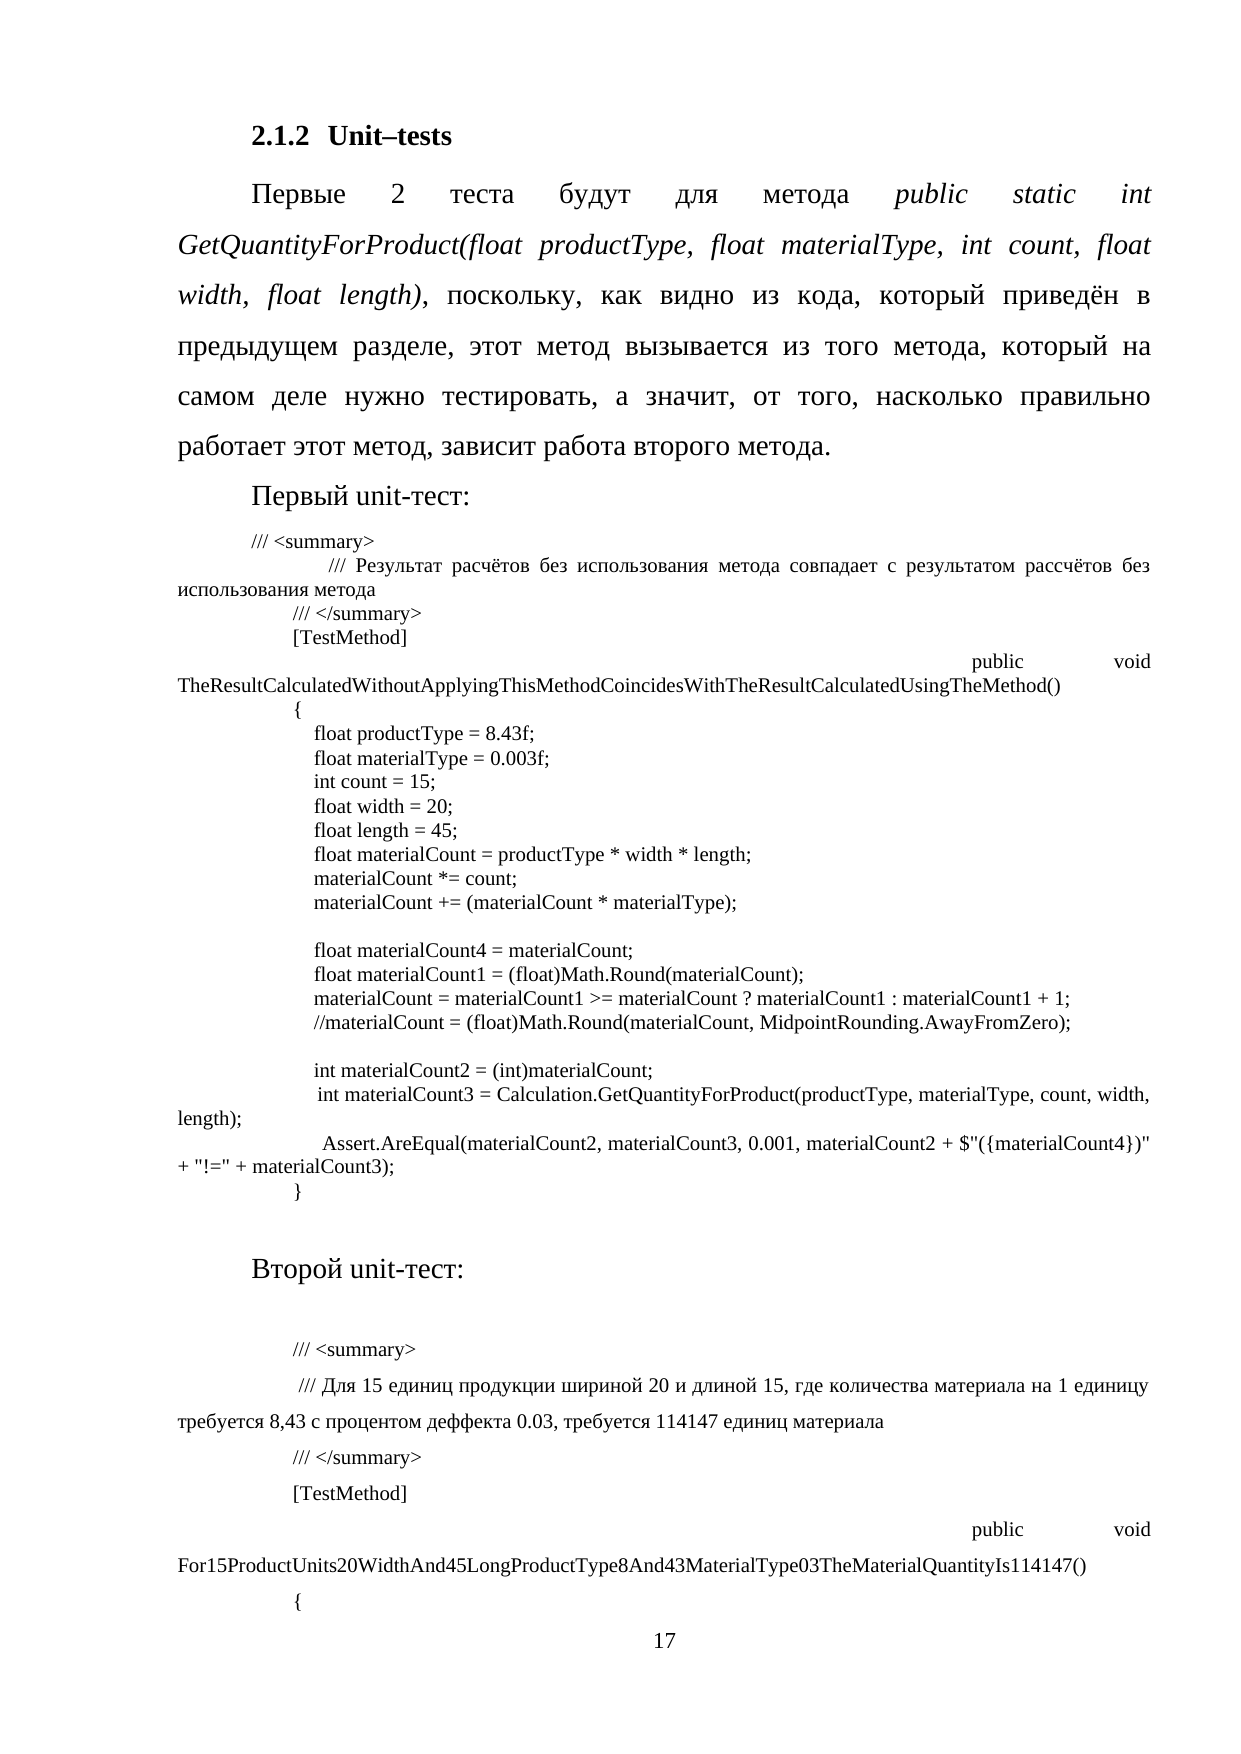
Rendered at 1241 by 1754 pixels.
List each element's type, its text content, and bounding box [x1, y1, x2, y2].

text public void For15ProductUnits20WidthAnd45LongProductType8And43MaterialType03TheMaterialQuantityIs114147() [177, 1517, 1152, 1577]
text materialCount = materialCount1 >= materialCount ? materialCount1 : materialCount1 + 1; [177, 986, 1152, 1010]
text Assert.AreEqual(materialCount2, materialCount3, 0.001, materialCount2 + $"({materialCount4})" + "!=" + materialCount3); [177, 1130, 1152, 1178]
text float length = 45; [177, 818, 1152, 842]
text float width = 20; [177, 793, 1152, 818]
text { [177, 697, 1152, 721]
text [TestMethod] [177, 625, 1152, 649]
text } [177, 1178, 1152, 1203]
text /// Результат расчётов без использования метода совпадает с результатом рассчётов без использования метода [177, 553, 1152, 601]
text { [177, 1589, 1152, 1613]
text float materialType = 0.003f; [177, 745, 1152, 769]
text public void TheResultCalculatedWithoutApplyingThisMethodCoincidesWithTheResultCalculatedUsingTheMethod() [177, 649, 1152, 697]
text /// <summary> [177, 529, 1152, 553]
text Первые 2 теста будут для метода public static int GetQuantityForProduct(float productType, float materialType, int count, float width, float length), поскольку, как видно из кода, который приведён в предыдущем разделе, этот метод вызывается из того метода, который на самом деле нужно тестировать, а значит, от того, насколько правильно работает этот метод, зависит работа второго метода. [177, 177, 1152, 462]
text float materialCount4 = materialCount; [177, 938, 1152, 962]
text int materialCount3 = Calculation.GetQuantityForProduct(productType, materialType, count, width, length); [177, 1082, 1152, 1130]
text Первый unit-тест: [177, 478, 1152, 512]
text /// </summary> [177, 1445, 1152, 1469]
text //materialCount = (float)Math.Round(materialCount, MidpointRounding.AwayFromZero); [177, 1010, 1152, 1034]
text /// </summary> [177, 601, 1152, 625]
text int materialCount2 = (int)materialCount; [177, 1058, 1152, 1082]
text Второй unit-тест: [177, 1251, 1152, 1284]
text materialCount *= count; [177, 866, 1152, 890]
text [TestMethod] [177, 1481, 1152, 1505]
text /// <summary> [177, 1337, 1152, 1361]
text materialCount += (materialCount * materialType); [177, 890, 1152, 914]
text int count = 15; [177, 769, 1152, 793]
text float materialCount1 = (float)Math.Round(materialCount); [177, 962, 1152, 986]
text /// Для 15 единиц продукции шириной 20 и длиной 15, где количества материала на 1 единицу требуется 8,43 с процентом деффекта 0.03, требуется 114147 единиц материала [177, 1373, 1152, 1433]
text float materialCount = productType * width * length; [177, 842, 1152, 866]
text float productType = 8.43f; [177, 721, 1152, 745]
subtitle Unit–tests [177, 118, 1152, 152]
